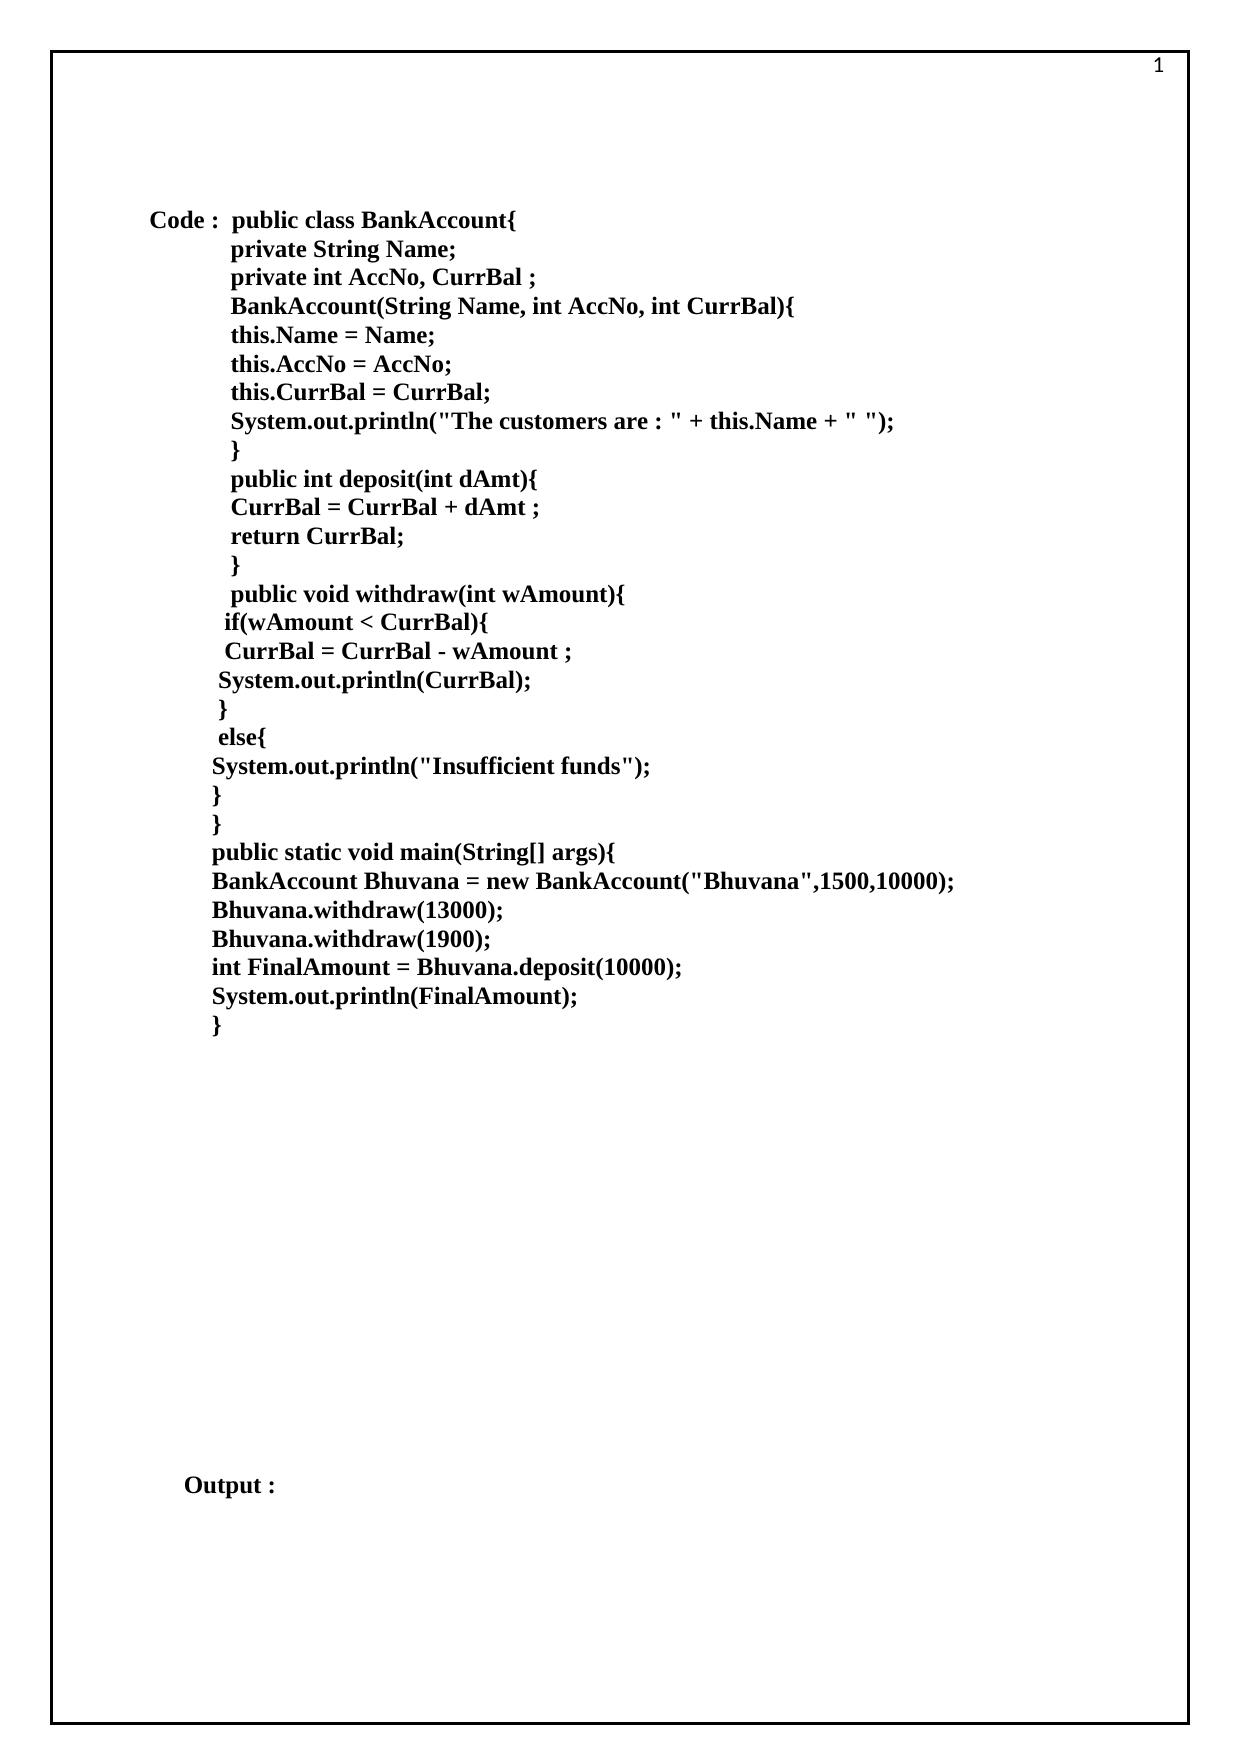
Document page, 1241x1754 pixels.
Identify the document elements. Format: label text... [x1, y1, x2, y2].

text BankAccount(String Name, int AccNo, int CurrBal){ [118, 291, 1181, 320]
text Bhuvana.withdraw(13000); [118, 895, 1181, 924]
text BankAccount Bhuvana = new BankAccount("Bhuvana",1500,10000); [118, 866, 1181, 895]
text private int AccNo, CurrBal ; [118, 262, 1181, 291]
text Code : public class BankAccount{ [118, 205, 1181, 234]
text } [118, 809, 1181, 837]
text Bhuvana.withdraw(1900); [118, 924, 1181, 952]
text public void withdraw(int wAmount){ [118, 579, 1181, 607]
text public int deposit(int dAmt){ [193, 464, 1181, 492]
text System.out.println(CurrBal); [118, 665, 1181, 694]
text this.Name = Name; [193, 320, 1181, 349]
text this.AccNo = AccNo; [118, 349, 1181, 377]
text CurrBal = CurrBal + dAmt ; [118, 492, 1181, 521]
text System.out.println(FinalAmount); [118, 981, 1181, 1010]
text } [118, 550, 1181, 579]
text private String Name; [118, 234, 1181, 262]
text int FinalAmount = Bhuvana.deposit(10000); [118, 952, 1181, 981]
text return CurrBal; [118, 521, 1181, 550]
text System.out.println("The customers are : " + this.Name + " "); [118, 406, 1181, 435]
text this.CurrBal = CurrBal; [118, 377, 1181, 406]
text public static void main(String[] args){ [193, 837, 1181, 866]
text CurrBal = CurrBal - wAmount ; [118, 636, 1181, 665]
text Output : [183, 1470, 1181, 1499]
text if(wAmount < CurrBal){ [118, 607, 1181, 636]
text } [118, 694, 1181, 722]
text } [118, 780, 1181, 809]
text else{ [118, 722, 1181, 751]
text } [118, 1010, 1181, 1039]
text } [193, 435, 1181, 464]
text System.out.println("Insufficient funds"); [118, 751, 1181, 780]
